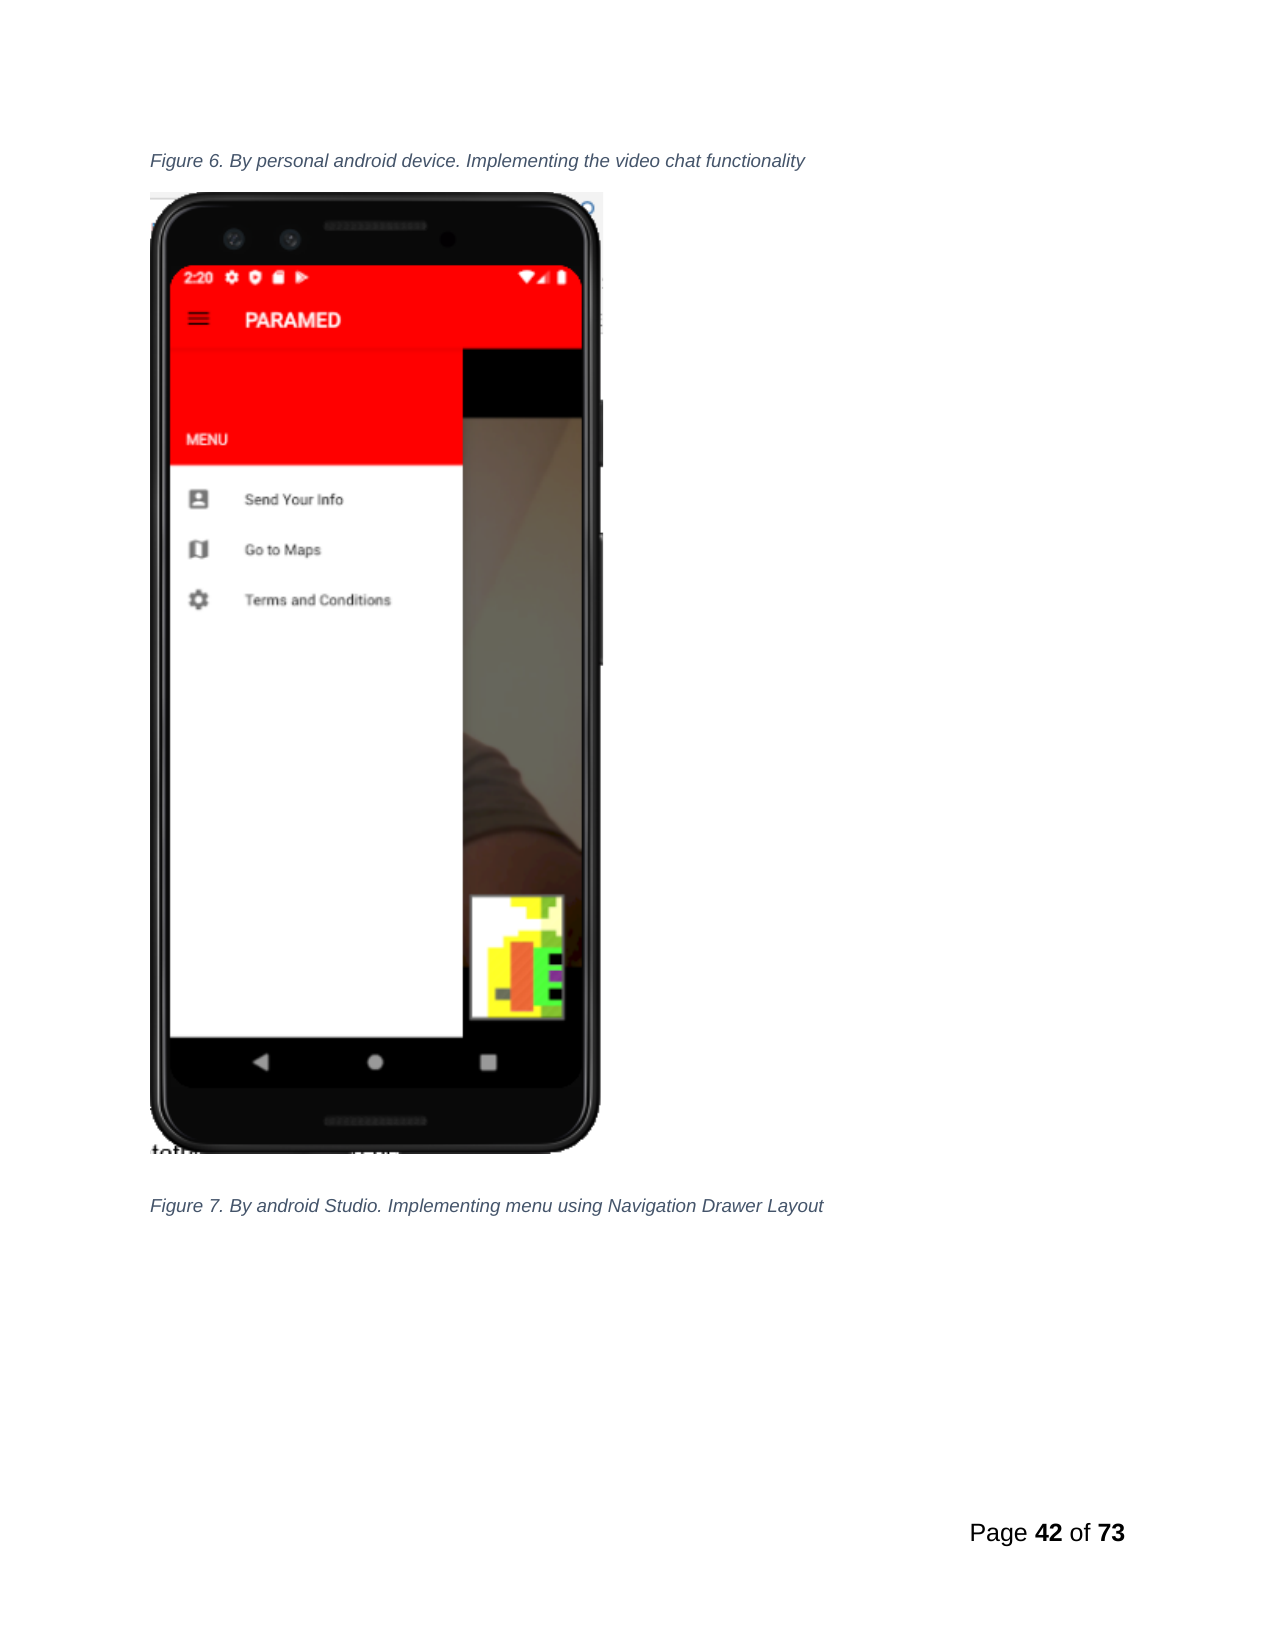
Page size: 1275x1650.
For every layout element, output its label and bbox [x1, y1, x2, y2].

picture [150, 192, 604, 1154]
